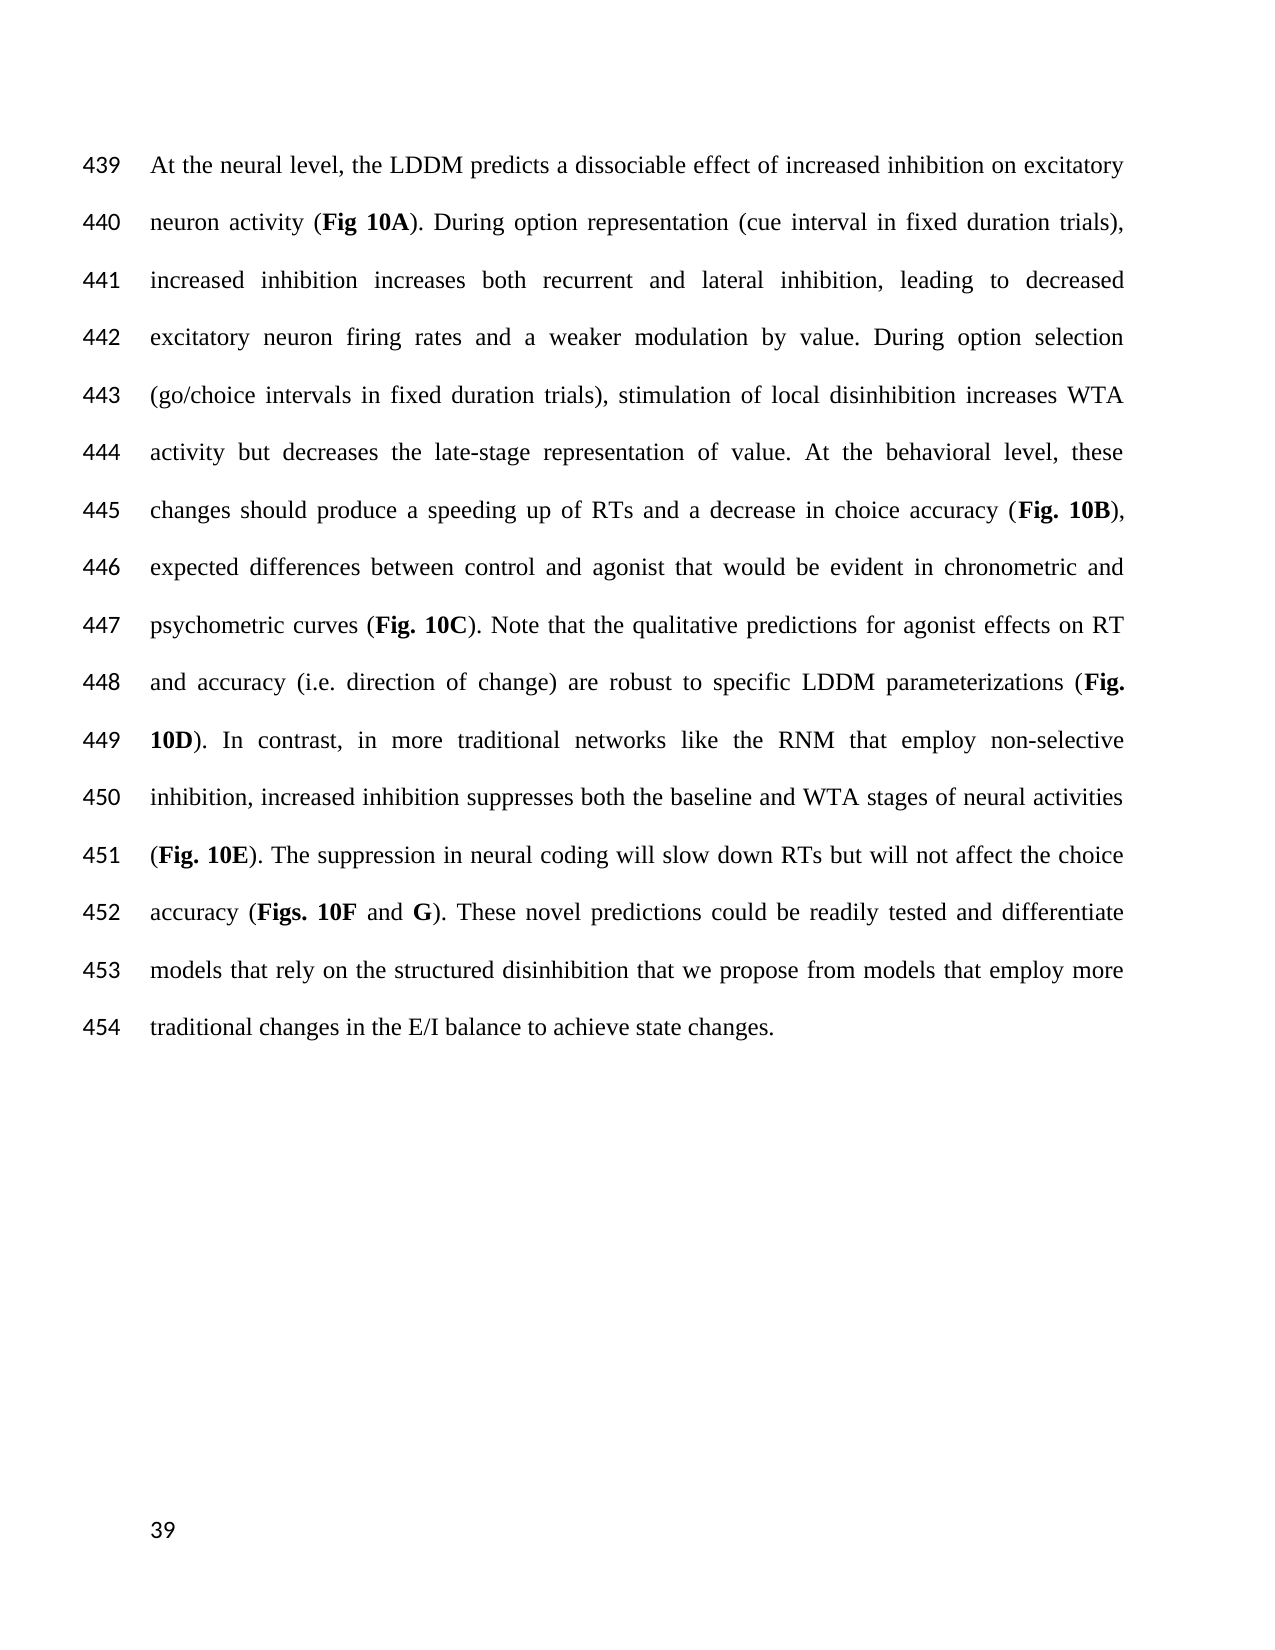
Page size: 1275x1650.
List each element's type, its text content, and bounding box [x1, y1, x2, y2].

text At the neural level, the LDDM predicts a dissociable effect of increased inhibition on excitatory neuron activity (Fig 10A). During option representation (cue interval in fixed duration trials), increased inhibition increases both recurrent and lateral inhibition, leading to decreased excitatory neuron firing rates and a weaker modulation by value. During option selection (go/choice intervals in fixed duration trials), stimulation of local disinhibition increases WTA activity but decreases the late-stage representation of value. At the behavioral level, these changes should produce a speeding up of RTs and a decrease in choice accuracy (Fig. 10B), expected differences between control and agonist that would be evident in chronometric and psychometric curves (Fig. 10C). Note that the qualitative predictions for agonist effects on RT and accuracy (i.e. direction of change) are robust to specific LDDM parameterizations (Fig. 10D). In contrast, in more traditional networks like the RNM that employ non-selective inhibition, increased inhibition suppresses both the baseline and WTA stages of neural activities (Fig. 10E). The suppression in neural coding will slow down RTs but will not affect the choice accuracy (Figs. 10F and G). These novel predictions could be readily tested and differentiate models that rely on the structured disinhibition that we propose from models that employ more traditional changes in the E/I balance to achieve state changes. [150, 150, 1125, 1041]
